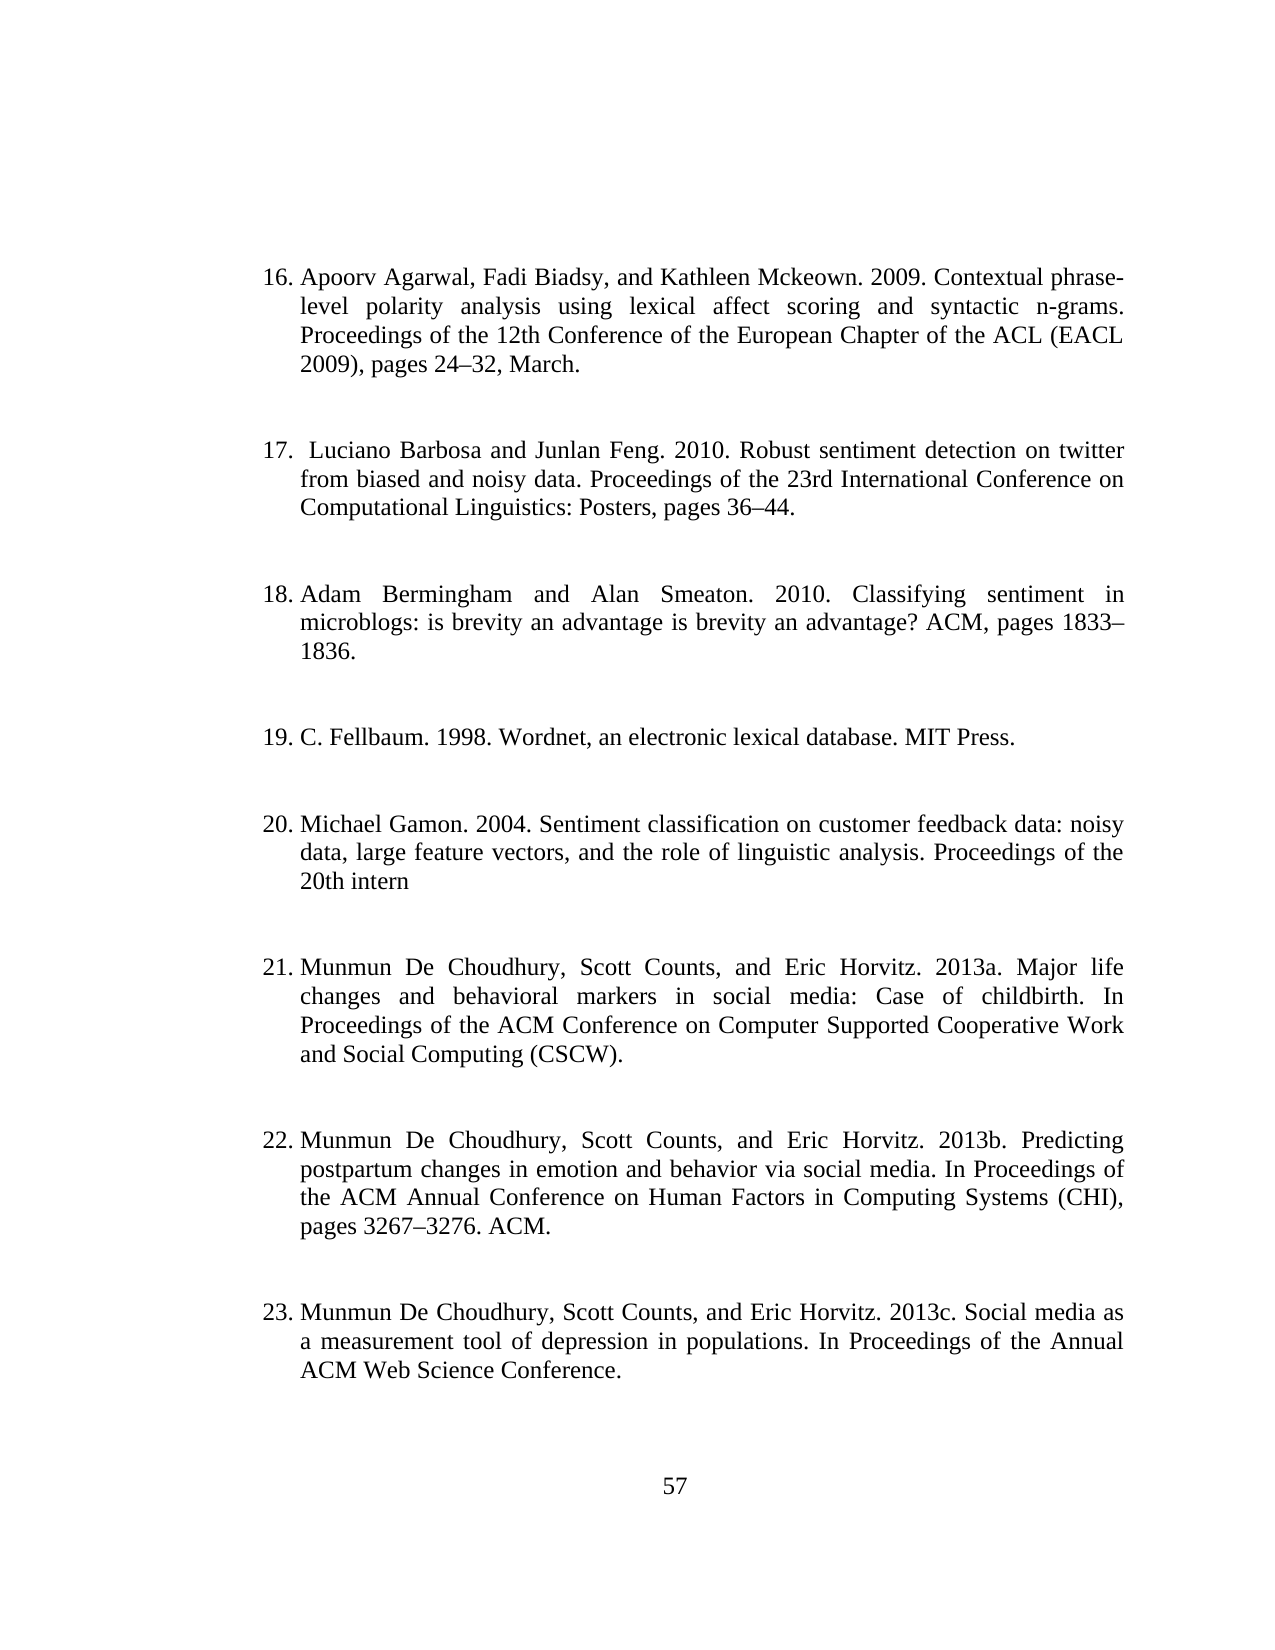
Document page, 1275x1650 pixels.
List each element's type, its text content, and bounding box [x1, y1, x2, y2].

list Munmun De Choudhury, Scott Counts, and Eric Horvitz. 2013c. Social media as a measurement tool of depression in populations. In Proceedings of the Annual ACM Web Science Conference. [262, 1297, 1125, 1384]
list Munmun De Choudhury, Scott Counts, and Eric Horvitz. 2013a. Major life changes and behavioral markers in social media: Case of childbirth. In Proceedings of the ACM Conference on Computer Supported Cooperative Work and Social Computing (CSCW). [262, 952, 1125, 1067]
list Munmun De Choudhury, Scott Counts, and Eric Horvitz. 2013b. Predicting postpartum changes in emotion and behavior via social media. In Proceedings of the ACM Annual Conference on Human Factors in Computing Systems (CHI), pages 3267–3276. ACM. [262, 1125, 1125, 1240]
list C. Fellbaum. 1998. Wordnet, an electronic lexical database. MIT Press. [262, 722, 1125, 751]
list Adam Bermingham and Alan Smeaton. 2010. Classifying sentiment in microblogs: is brevity an advantage is brevity an advantage? ACM, pages 1833–1836. [262, 579, 1125, 665]
list Michael Gamon. 2004. Sentiment classification on customer feedback data: noisy data, large feature vectors, and the role of linguistic analysis. Proceedings of the 20th intern [262, 809, 1125, 895]
list Luciano Barbosa and Junlan Feng. 2010. Robust sentiment detection on twitter from biased and noisy data. Proceedings of the 23rd International Conference on Computational Linguistics: Posters, pages 36–44. [262, 435, 1125, 521]
list Apoorv Agarwal, Fadi Biadsy, and Kathleen Mckeown. 2009. Contextual phrase-level polarity analysis using lexical affect scoring and syntactic n-grams. Proceedings of the 12th Conference of the European Chapter of the ACL (EACL 2009), pages 24–32, March. [262, 262, 1125, 377]
